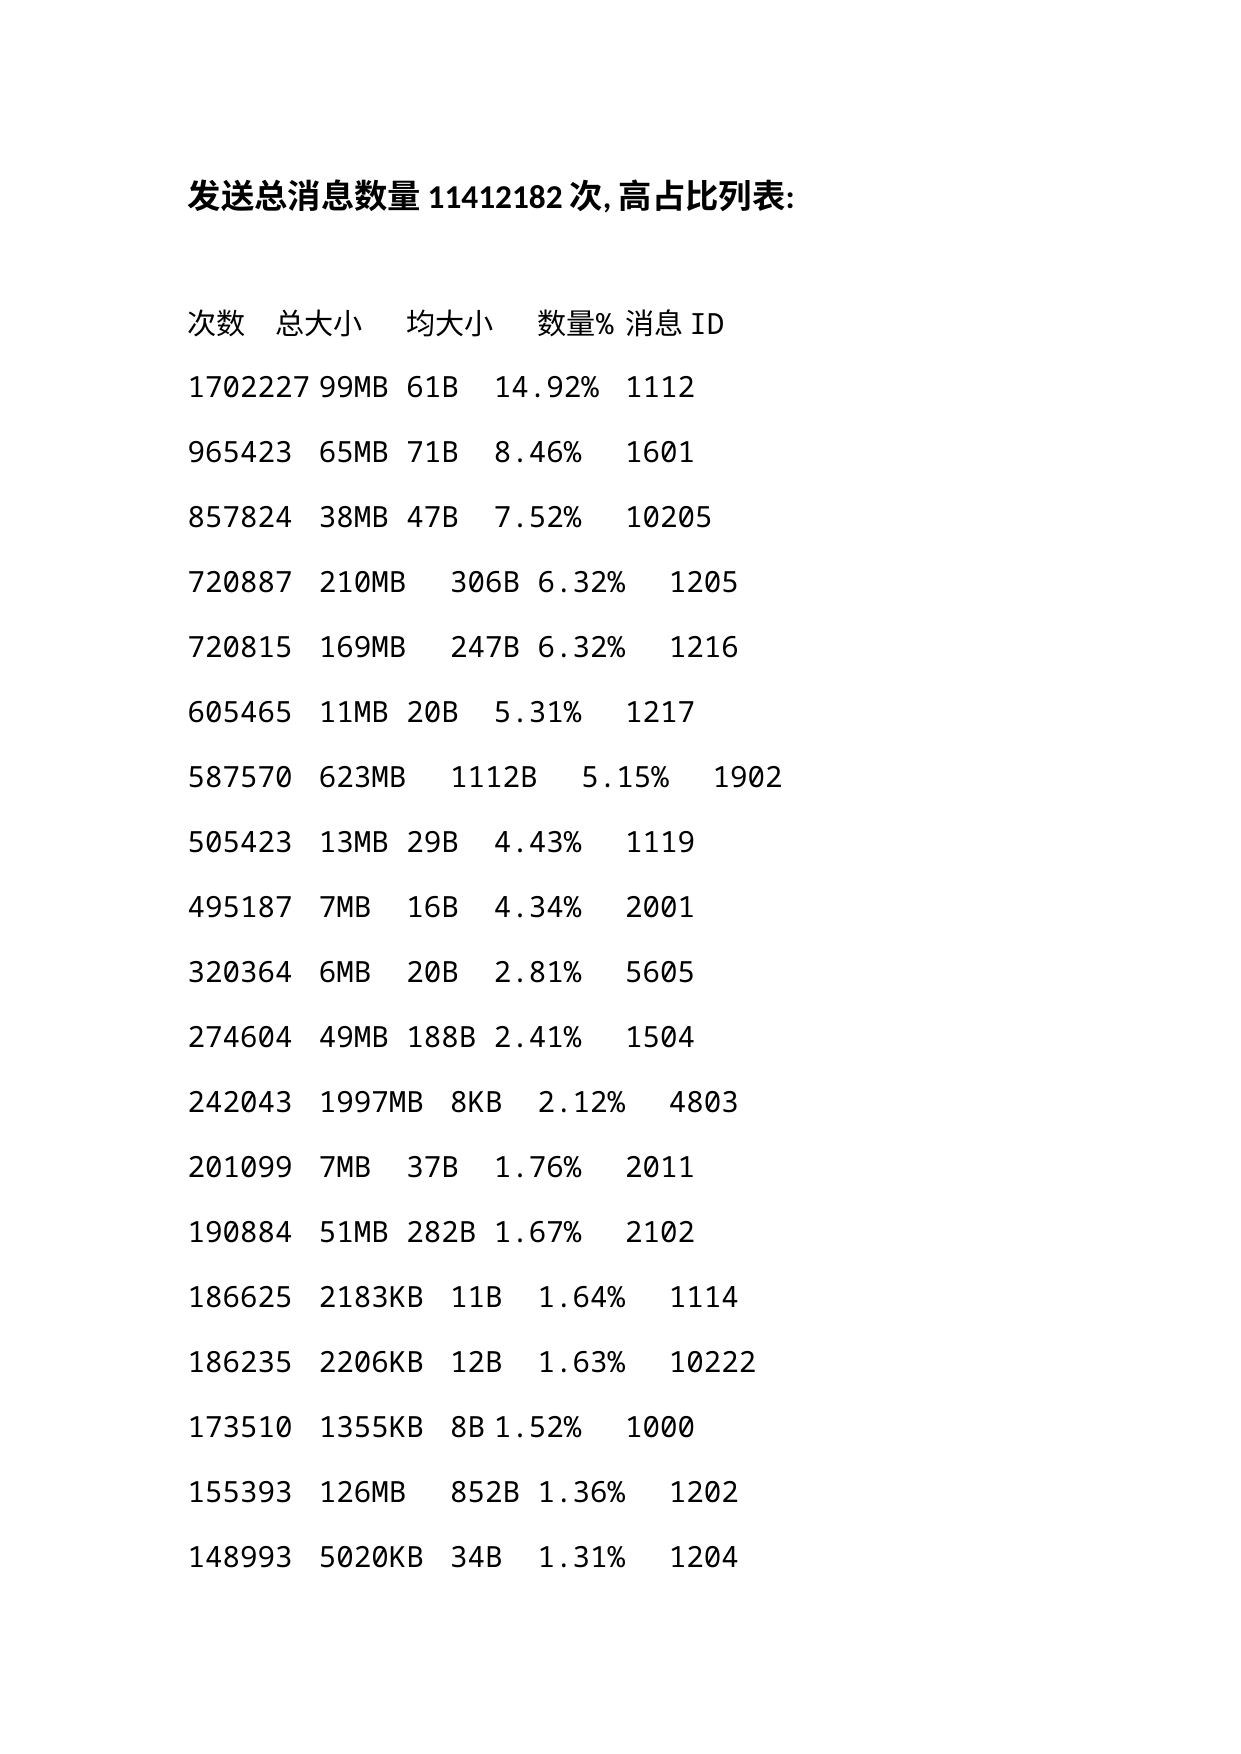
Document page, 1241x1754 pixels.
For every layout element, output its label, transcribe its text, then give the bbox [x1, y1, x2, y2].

text 1702227 99MB 61B 14.92% 1112 [187, 354, 1053, 419]
text 965423 65MB 71B 8.46% 1601 [187, 419, 1053, 484]
text 次数 总大小 均大小 数量% 消息ID [187, 289, 1053, 354]
text 186235 2206KB 12B 1.63% 10222 [187, 1329, 1053, 1394]
text 201099 7MB 37B 1.76% 2011 [187, 1134, 1053, 1199]
text 155393 126MB 852B 1.36% 1202 [187, 1459, 1053, 1524]
text 148993 5020KB 34B 1.31% 1204 [187, 1524, 1053, 1589]
subtitle 发送总消息数量11412182次, 高占比列表: [187, 162, 1053, 227]
text 587570 623MB 1112B 5.15% 1902 [187, 744, 1053, 809]
text 242043 1997MB 8KB 2.12% 4803 [187, 1069, 1053, 1134]
text 605465 11MB 20B 5.31% 1217 [187, 679, 1053, 744]
text 320364 6MB 20B 2.81% 5605 [187, 939, 1053, 1004]
text 190884 51MB 282B 1.67% 2102 [187, 1199, 1053, 1264]
text 505423 13MB 29B 4.43% 1119 [187, 809, 1053, 874]
text 857824 38MB 47B 7.52% 10205 [187, 484, 1053, 549]
text 720887 210MB 306B 6.32% 1205 [187, 549, 1053, 614]
text 495187 7MB 16B 4.34% 2001 [187, 874, 1053, 939]
text 274604 49MB 188B 2.41% 1504 [187, 1004, 1053, 1069]
text 186625 2183KB 11B 1.64% 1114 [187, 1264, 1053, 1329]
text 173510 1355KB 8B 1.52% 1000 [187, 1394, 1053, 1459]
text 720815 169MB 247B 6.32% 1216 [187, 614, 1053, 679]
